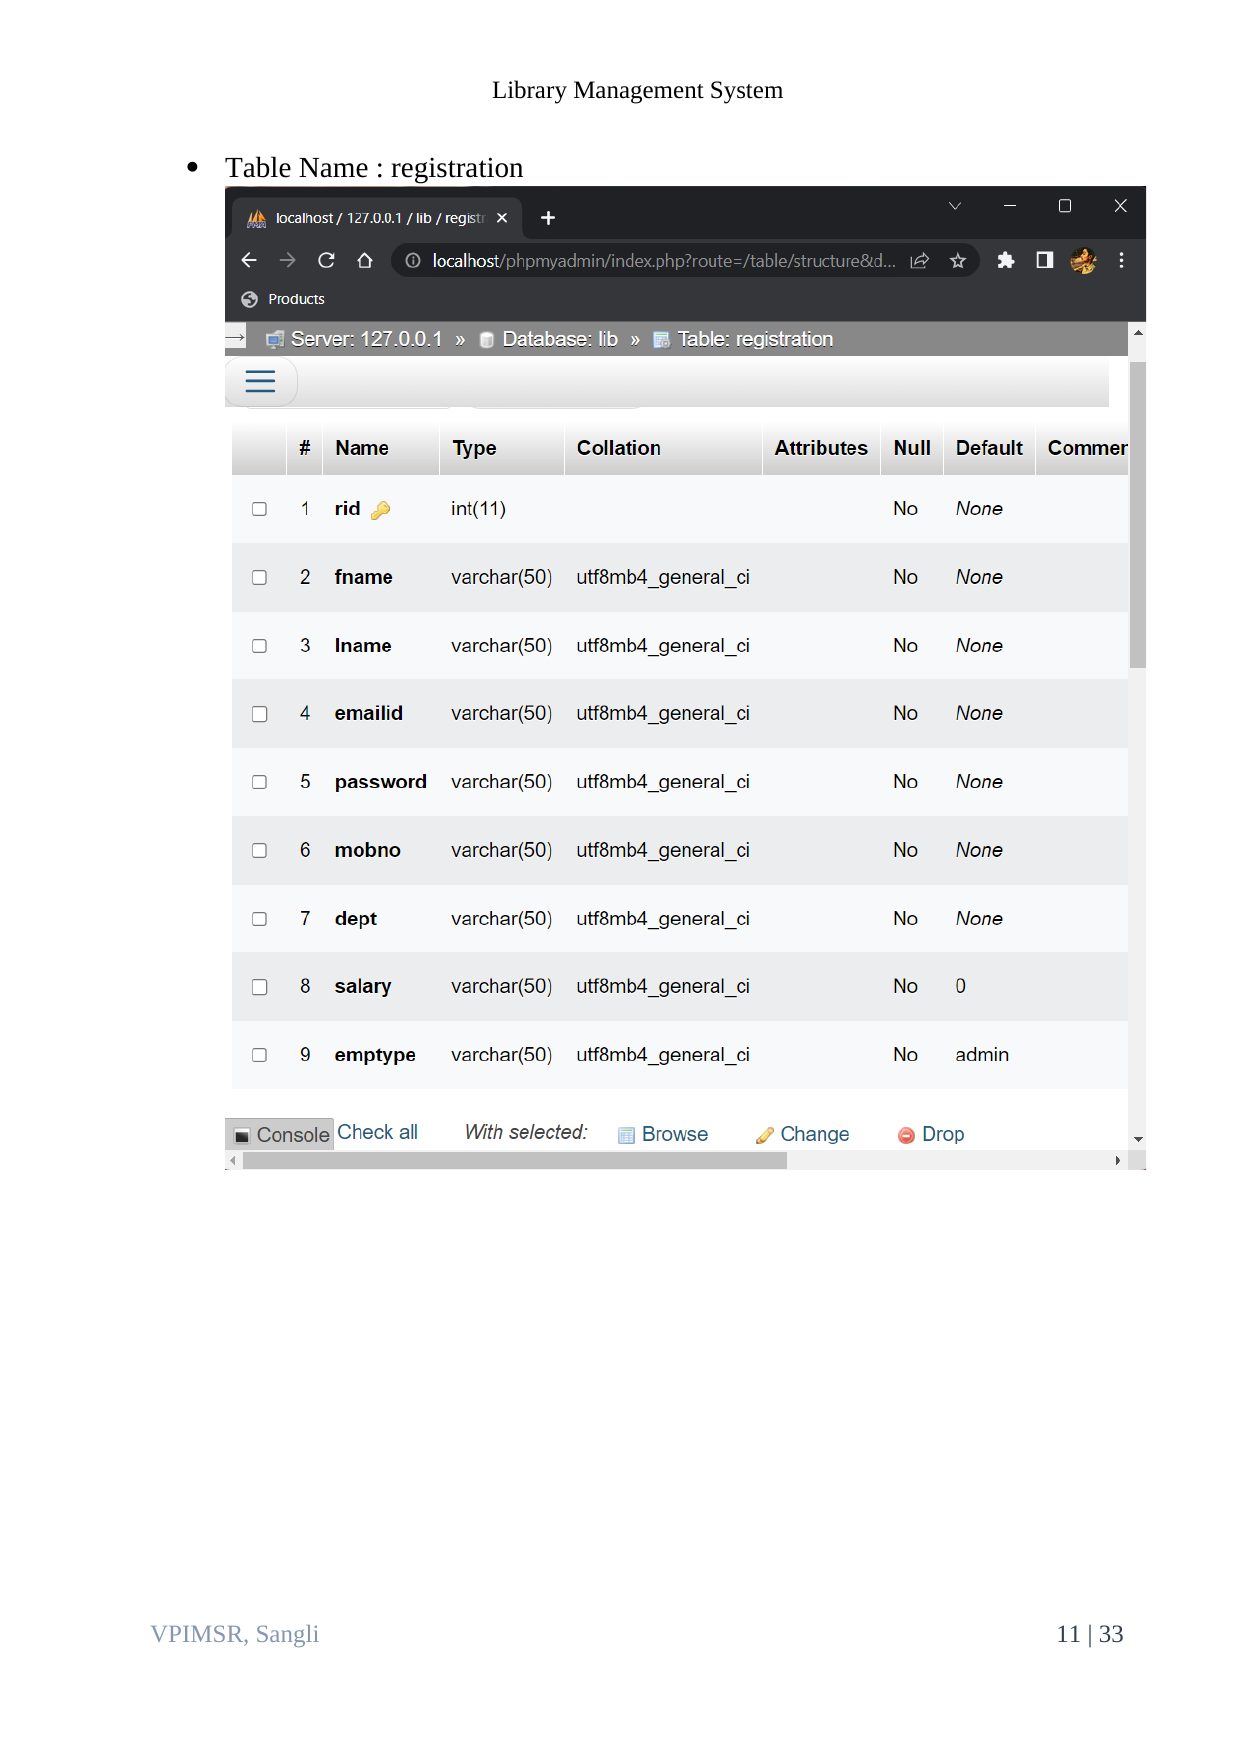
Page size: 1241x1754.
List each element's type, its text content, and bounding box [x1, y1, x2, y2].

list Table Name : registration [187, 150, 1090, 184]
